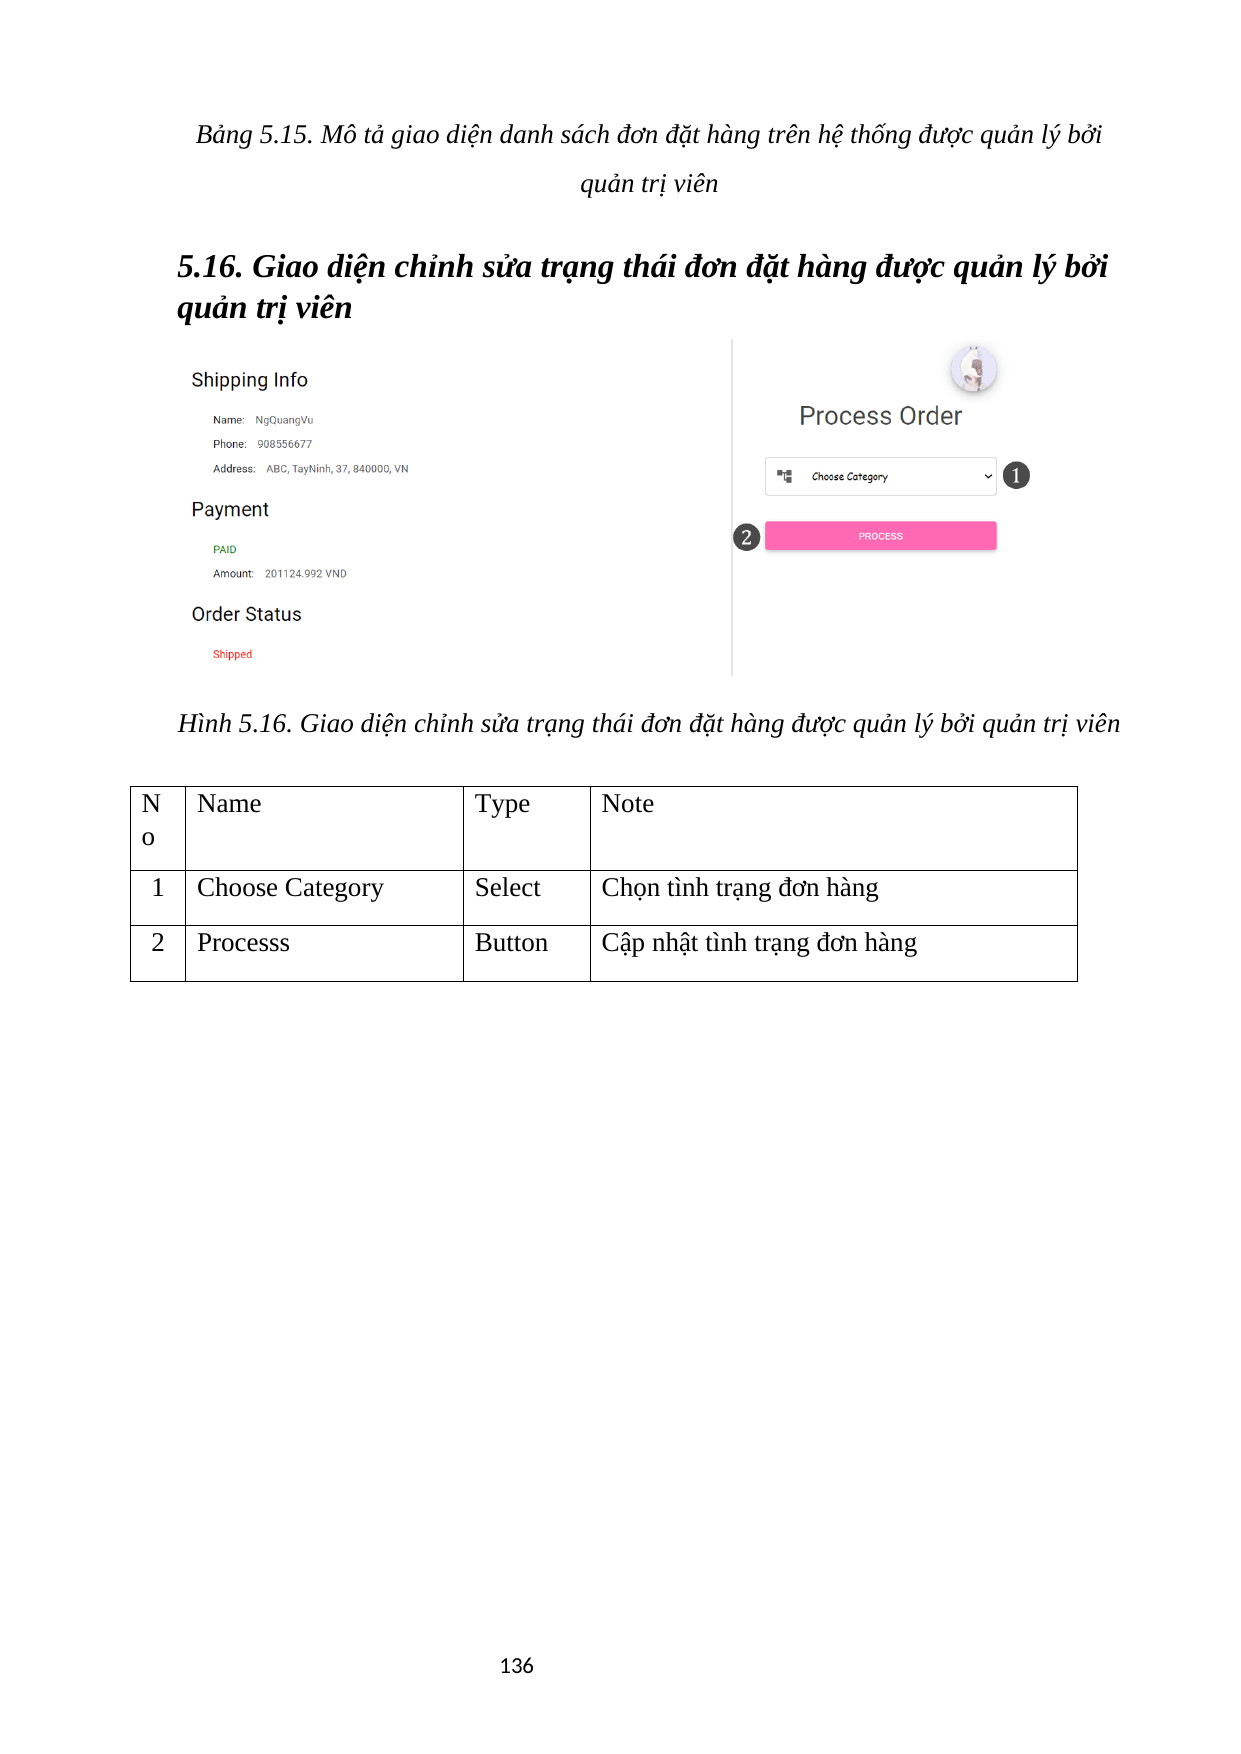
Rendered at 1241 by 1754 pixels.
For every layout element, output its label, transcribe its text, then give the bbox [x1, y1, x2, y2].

table_cell 1 [131, 871, 185, 925]
subtitle Bảng 5.15. Mô tả giao diện danh sách đơn đặt hàng trên hệ thống được quản lý bởi quản trị viên [177, 118, 1122, 198]
table_cell Chọn tình trạng đơn hàng [591, 871, 1077, 925]
table_cell Choose Category [186, 871, 463, 925]
table_header Note [591, 787, 1077, 870]
subtitle 5.16. Giao diện chỉnh sửa trạng thái đơn đặt hàng được quản lý bởi quản trị viên [177, 246, 1122, 326]
table_cell Cập nhật tình trạng đơn hàng [591, 926, 1077, 981]
table_cell Button [464, 926, 590, 981]
table_cell Processs [186, 926, 463, 981]
table_header Type [464, 787, 590, 870]
table_header Name [186, 787, 463, 870]
picture [177, 328, 1043, 676]
table_cell Select [464, 871, 590, 925]
table_header No [131, 787, 185, 870]
table_cell 2 [131, 926, 185, 981]
subtitle Hình 5.16. Giao diện chỉnh sửa trạng thái đơn đặt hàng được quản lý bởi quản trị viên [177, 707, 1122, 738]
